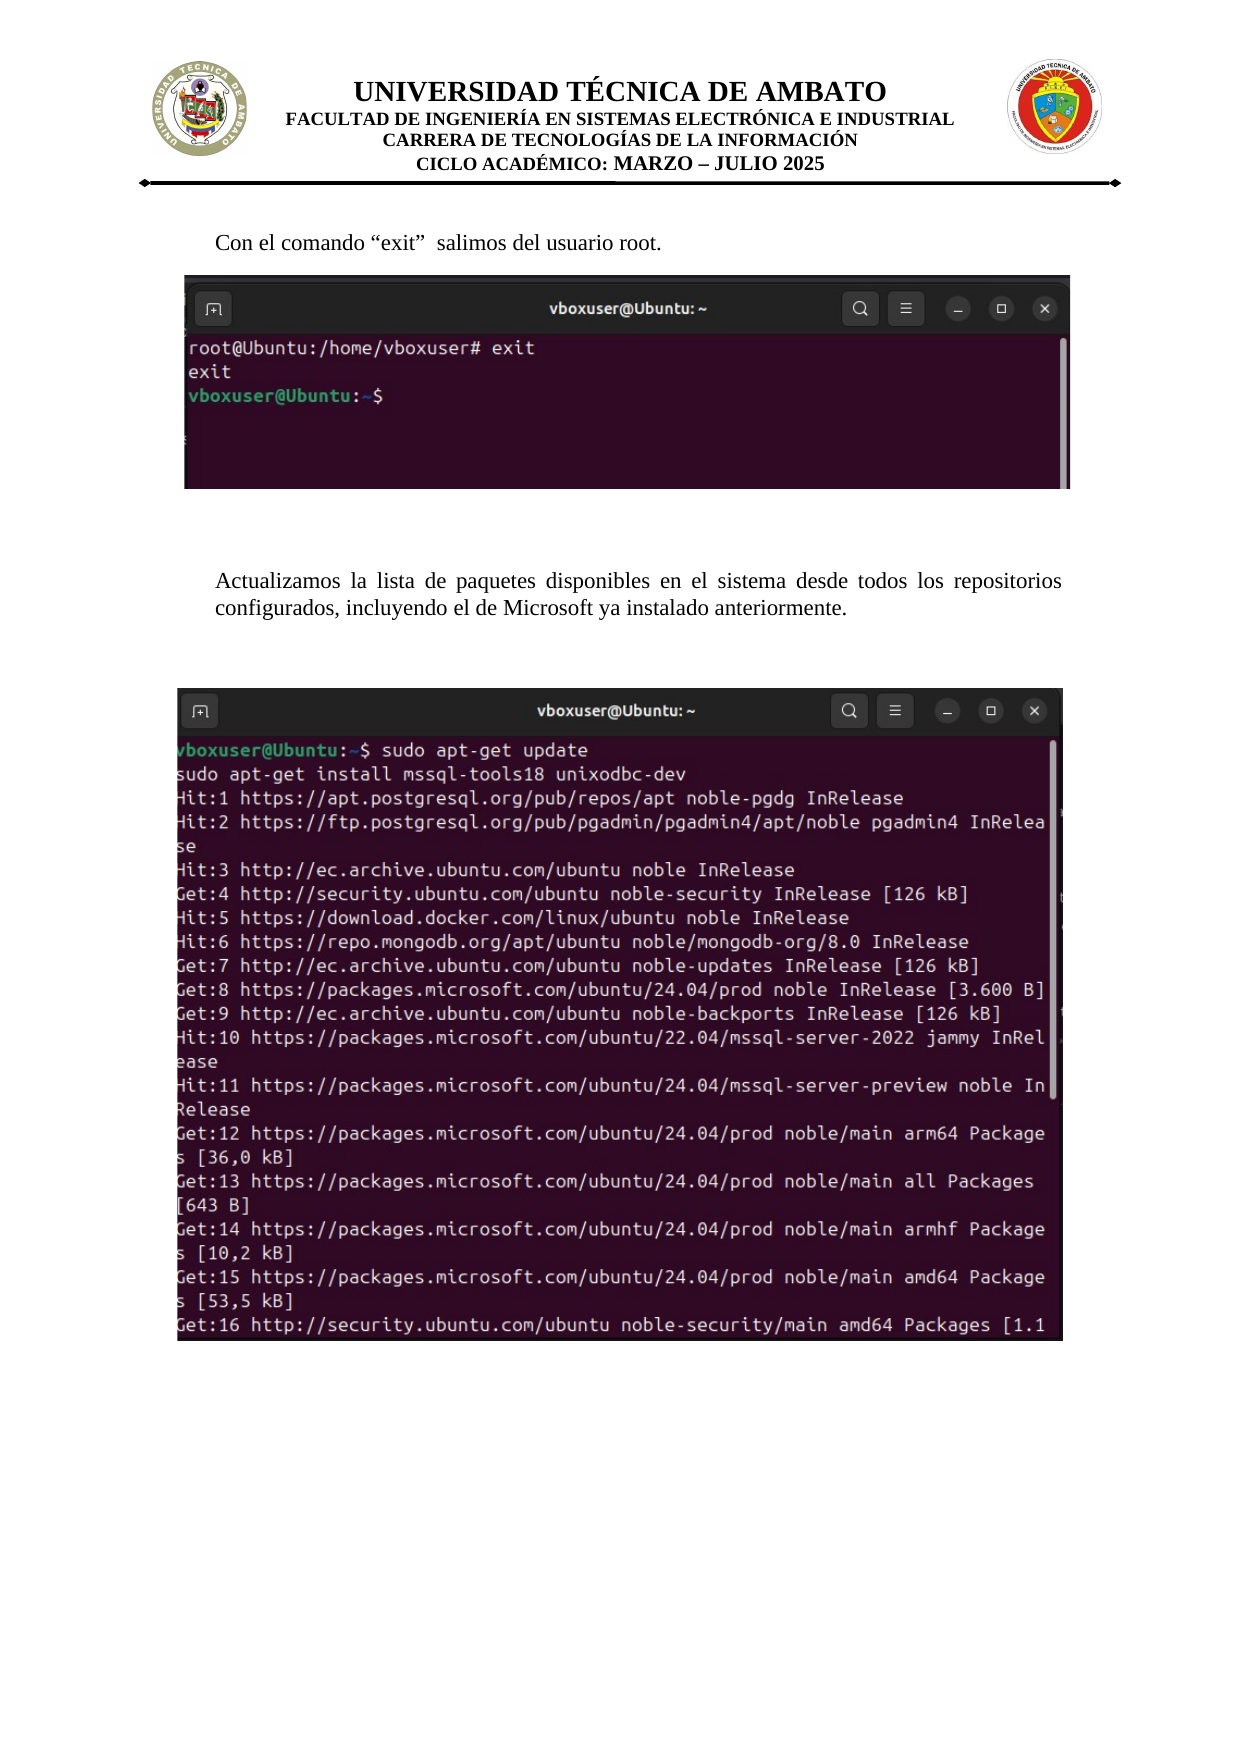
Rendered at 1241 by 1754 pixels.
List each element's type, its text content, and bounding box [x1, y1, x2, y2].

text Actualizamos la lista de paquetes disponibles en el sistema desde todos los repositorios configurados, incluyendo el de Microsoft ya instalado anteriormente. [215, 568, 1063, 620]
text Con el comando “exit” salimos del usuario root. [215, 229, 1063, 255]
picture [177, 688, 1063, 1341]
picture [1007, 59, 1102, 154]
picture [152, 61, 247, 156]
picture [184, 275, 1071, 489]
